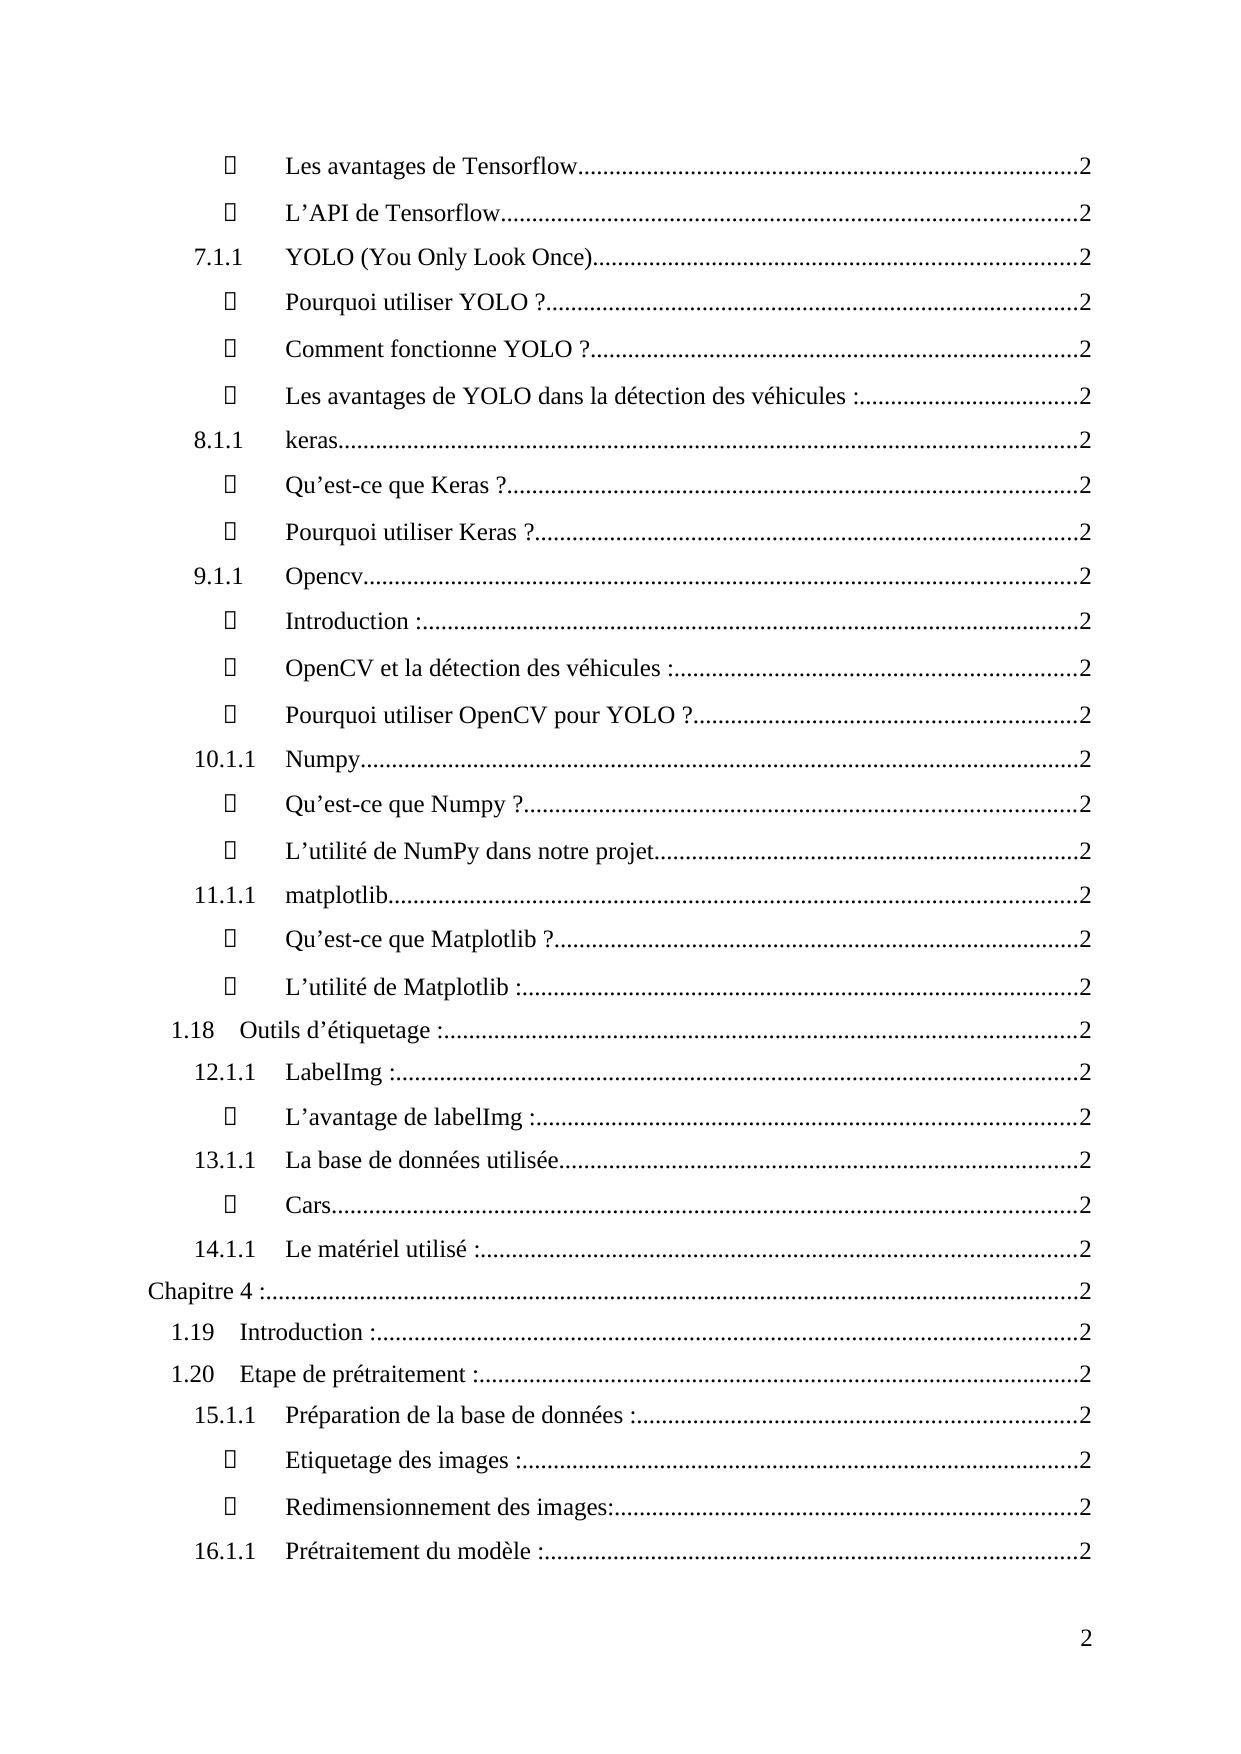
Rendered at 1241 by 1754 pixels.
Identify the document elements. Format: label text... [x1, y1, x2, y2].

text 7.1.1 YOLO (You Only Look Once) 2 [193, 242, 1093, 271]
text  L’API de Tensorflow 2 [223, 195, 1093, 229]
text 12.1.1 LabelImg : 2 [193, 1057, 1093, 1086]
text  Pourquoi utiliser YOLO ? 2 [223, 283, 1093, 317]
text  L’utilité de NumPy dans notre projet 2 [223, 832, 1093, 867]
text Chapitre 4 : 2 [148, 1276, 1093, 1304]
text  Cars 2 [223, 1187, 1093, 1221]
text  Etiquetage des images : 2 [223, 1442, 1093, 1476]
text 1.19 Introduction : 2 [171, 1317, 1093, 1346]
text  Qu’est-ce que Matplotlib ? 2 [223, 921, 1093, 955]
text 11.1.1 matplotlib 2 [193, 880, 1093, 908]
text 16.1.1 Prétraitement du modèle : 2 [193, 1536, 1093, 1565]
text  Les avantages de YOLO dans la détection des véhicules : 2 [223, 378, 1093, 412]
text  Redimensionnement des images: 2 [223, 1489, 1093, 1523]
text  Introduction : 2 [223, 602, 1093, 636]
text 10.1.1 Numpy 2 [193, 744, 1093, 773]
text 14.1.1 Le matériel utilisé : 2 [193, 1234, 1093, 1263]
text  OpenCV et la détection des véhicules : 2 [223, 649, 1093, 683]
text 1.18 Outils d’étiquetage : 2 [171, 1016, 1093, 1044]
text  L’avantage de labelImg : 2 [223, 1098, 1093, 1132]
text  Les avantages de Tensorflow 2 [223, 148, 1093, 182]
text 8.1.1 keras 2 [193, 425, 1093, 454]
text 9.1.1 Opencv 2 [193, 561, 1093, 589]
text  L’utilité de Matplotlib : 2 [223, 968, 1093, 1002]
text 1.20 Etape de prétraitement : 2 [171, 1359, 1093, 1387]
text  Pourquoi utiliser Keras ? 2 [223, 514, 1093, 548]
text 13.1.1 La base de données utilisée 2 [193, 1146, 1093, 1174]
text 15.1.1 Préparation de la base de données : 2 [193, 1400, 1093, 1429]
text  Comment fonctionne YOLO ? 2 [223, 331, 1093, 365]
text  Pourquoi utiliser OpenCV pour YOLO ? 2 [223, 697, 1093, 731]
text  Qu’est-ce que Keras ? 2 [223, 466, 1093, 501]
text  Qu’est-ce que Numpy ? 2 [223, 785, 1093, 819]
